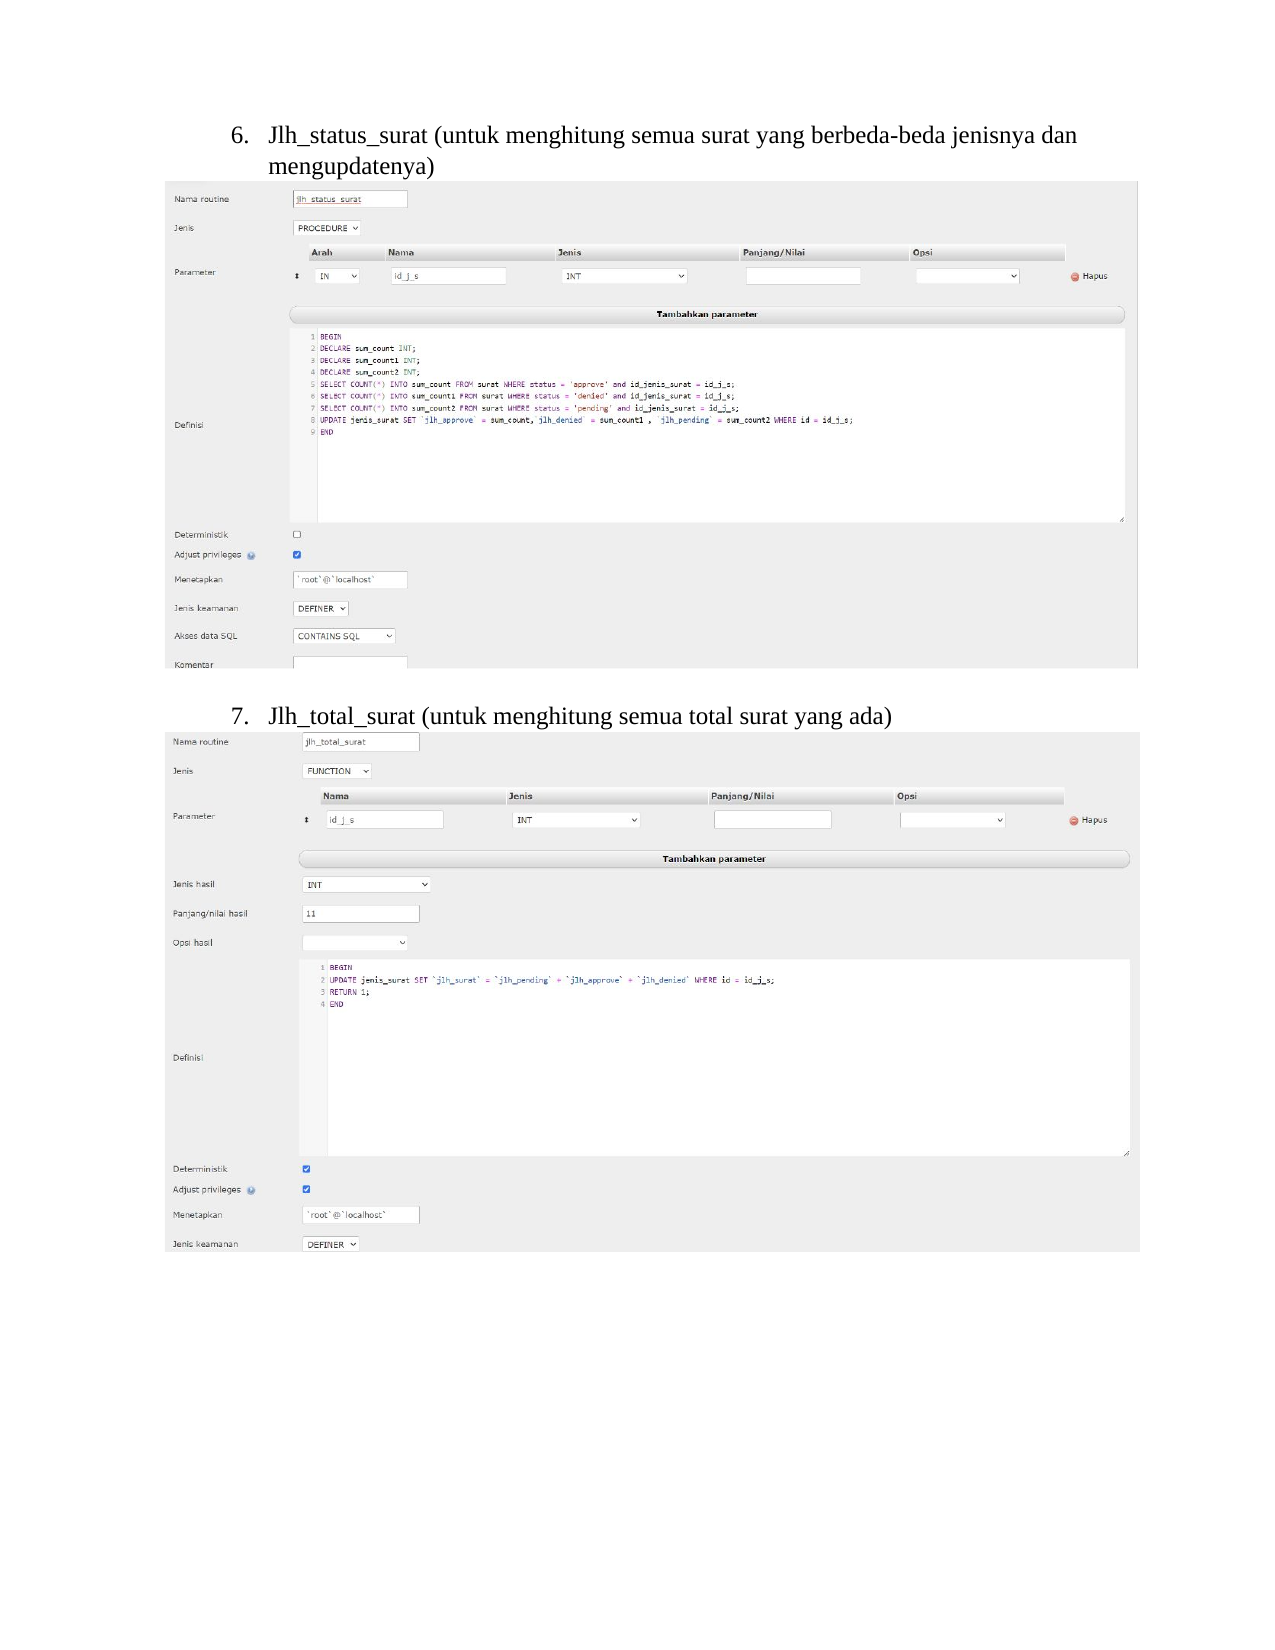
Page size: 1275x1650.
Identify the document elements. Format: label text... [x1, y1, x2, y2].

picture [164, 181, 1140, 669]
list Jlh_total_surat (untuk menghitung semua total surat yang ada) [231, 701, 1125, 730]
picture [164, 732, 1140, 1252]
list Jlh_status_surat (untuk menghitung semua surat yang berbeda-beda jenisnya dan mengupdatenya) [231, 120, 1125, 179]
